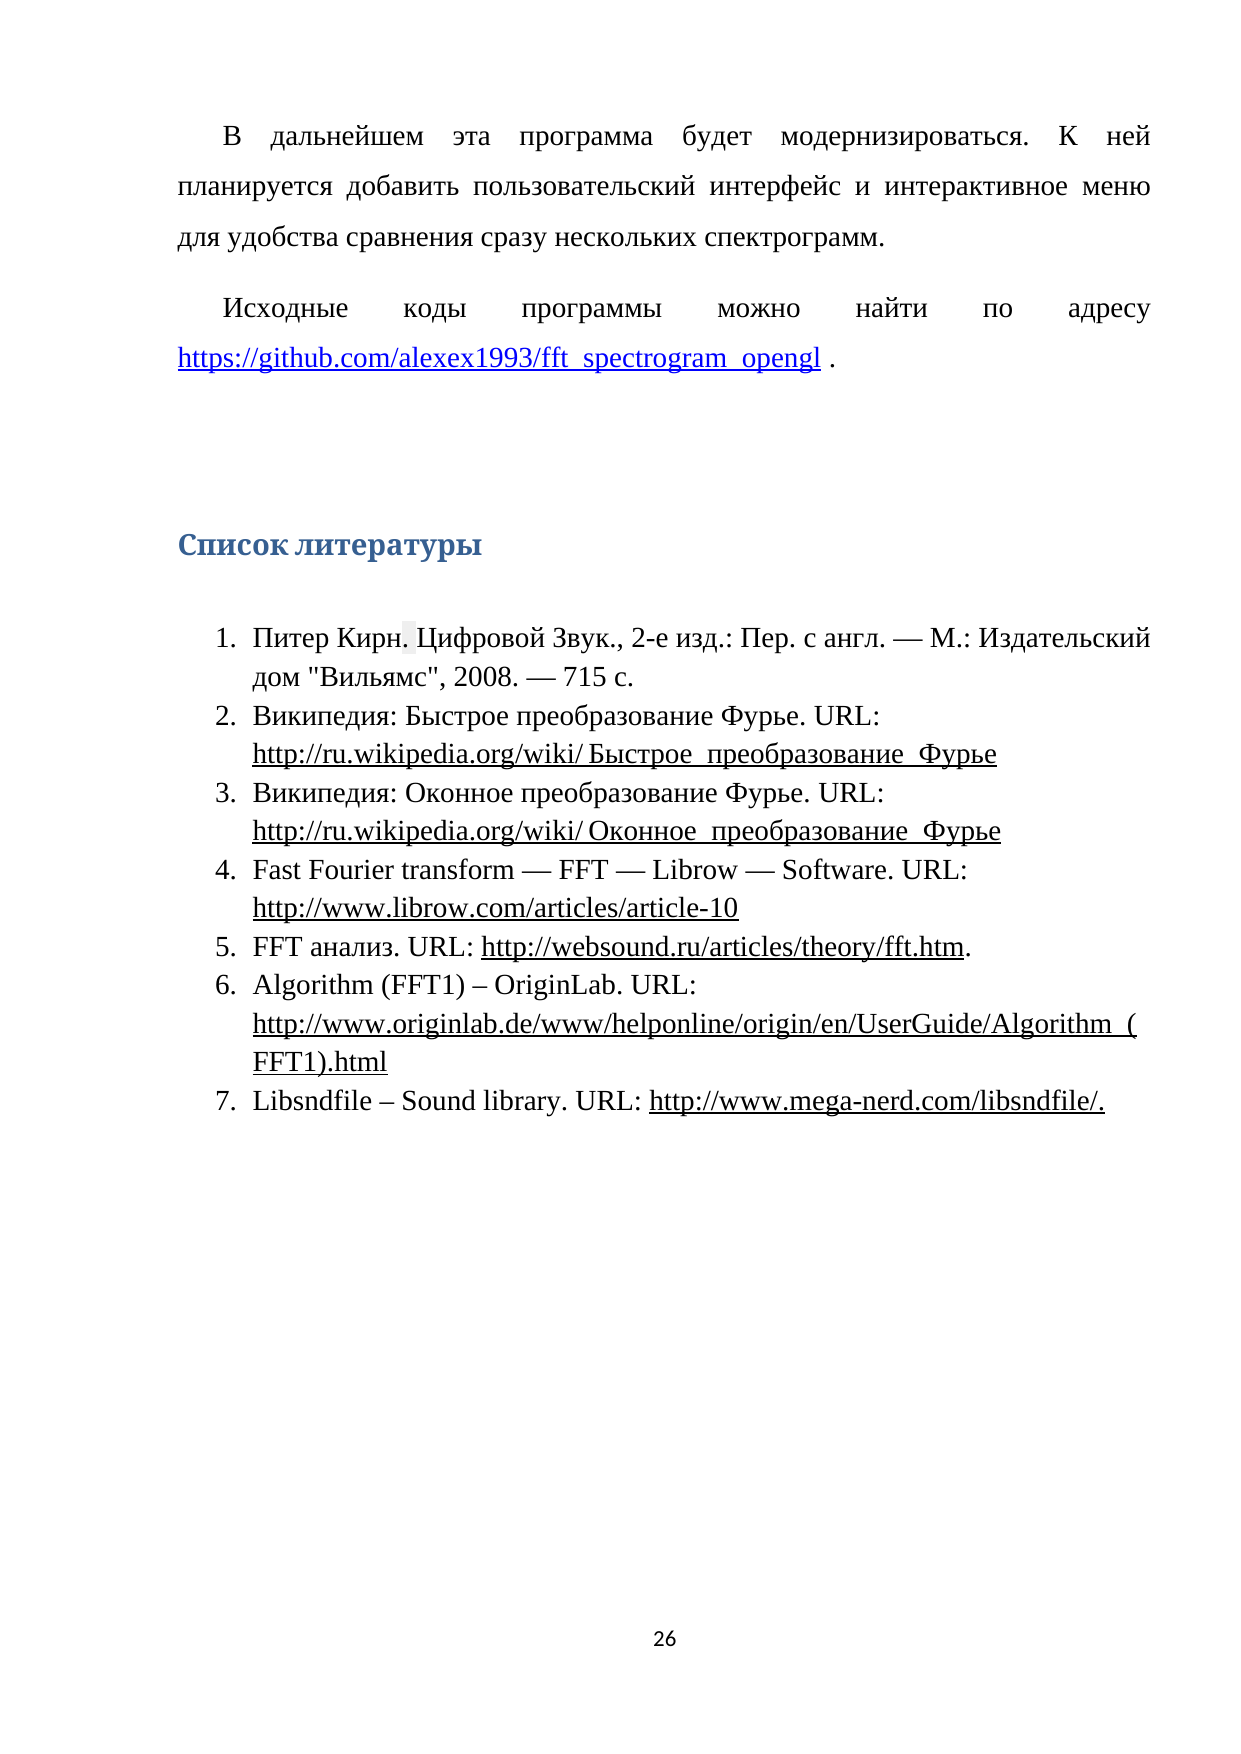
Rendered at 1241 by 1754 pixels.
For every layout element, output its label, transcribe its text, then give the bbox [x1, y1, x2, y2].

list FFT анализ. URL: http://websound.ru/articles/theory/fft.htm. [215, 929, 1152, 962]
list Fast Fourier transform — FFT — Librow — Software. URL: http://www.librow.com/articles/article-10 [215, 852, 1152, 924]
text В дальнейшем эта программа будет модернизироваться. К ней планируется добавить пользовательский интерфейс и интерактивное меню для удобства сравнения сразу нескольких спектрограмм. [177, 118, 1152, 252]
list Википедия: Быстрое преобразование Фурье. URL: http://ru.wikipedia.org/wiki/ Быстрое_преобразование_Фурье [215, 698, 1152, 770]
subtitle Список литературы [177, 529, 1152, 563]
list Libsndfile – Sound library. URL: http://www.mega-nerd.com/libsndfile/. [215, 1083, 1152, 1117]
list Википедия: Оконное преобразование Фурье. URL: http://ru.wikipedia.org/wiki/ Оконное_преобразование_Фурье [215, 775, 1152, 847]
list Питер Кирн. Цифровой Звук., 2-е изд.: Пер. с англ. — М.: Издательский дом "Вильямс", 2008. — 715 с. [215, 621, 1152, 693]
text Исходные коды программы можно найти по адресу https://github.com/alexex1993/fft_spectrogram_opengl . [177, 290, 1152, 374]
list Algorithm (FFT1) – OriginLab. URL: http://www.originlab.de/www/helponline/origin/en/UserGuide/Algorithm_(FFT1).html [215, 967, 1152, 1078]
